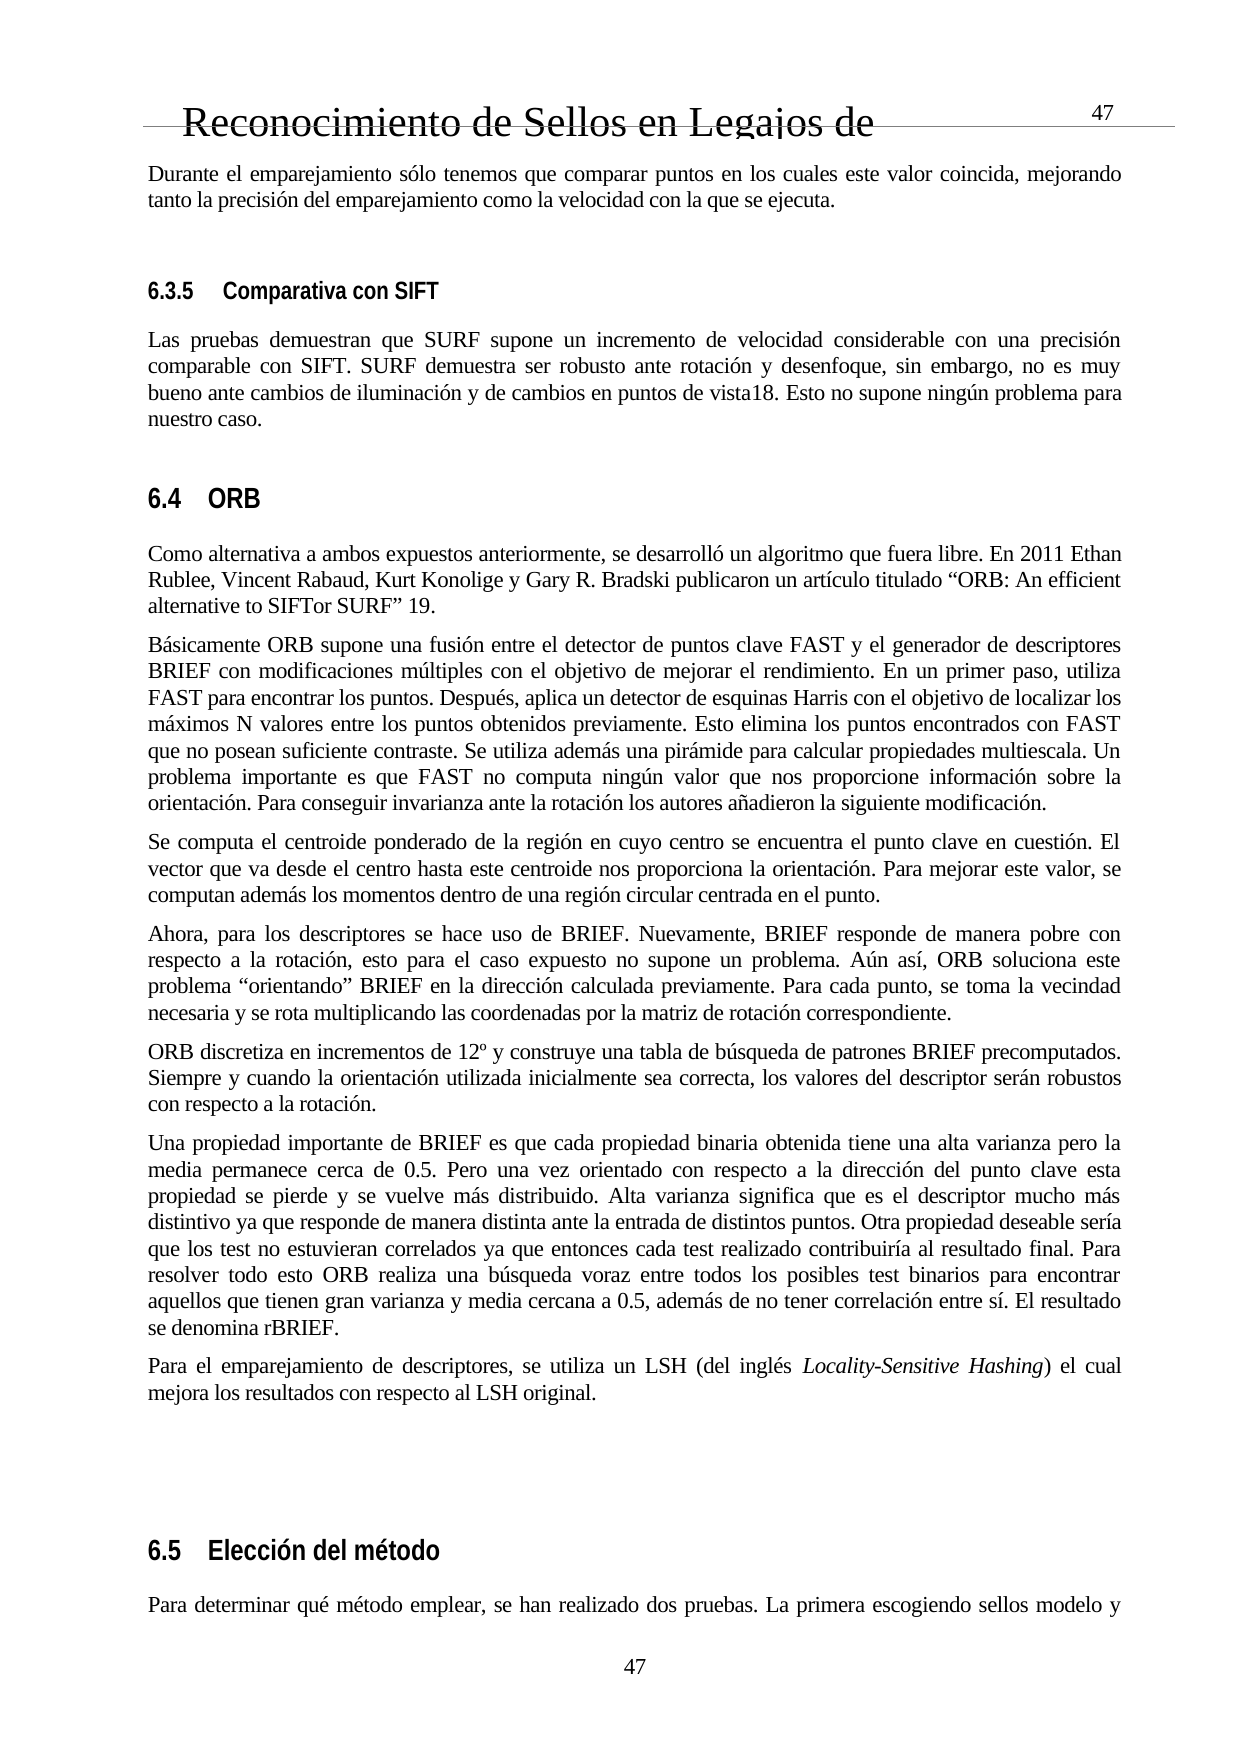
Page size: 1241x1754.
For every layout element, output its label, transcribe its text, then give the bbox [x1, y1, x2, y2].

text Ahora, para los descriptores se hace uso de BRIEF. Nuevamente, BRIEF responde de manera pobre con respecto a la rotación, esto para el caso expuesto no supone un problema. Aún así, ORB soluciona este problema “orientando” BRIEF en la dirección calculada previamente. Para cada punto, se toma la vecindad necesaria y se rota multiplicando las coordenadas por la matriz de rotación correspondiente. [148, 920, 1122, 1025]
subtitle Elección del método [148, 1533, 1122, 1566]
subtitle Comparativa con SIFT [148, 276, 1122, 305]
text Básicamente ORB supone una fusión entre el detector de puntos clave FAST y el generador de descriptores BRIEF con modificaciones múltiples con el objetivo de mejorar el rendimiento. En un primer paso, utiliza FAST para encontrar los puntos. Después, aplica un detector de esquinas Harris con el objetivo de localizar los máximos N valores entre los puntos obtenidos previamente. Esto elimina los puntos encontrados con FAST que no posean suficiente contraste. Se utiliza además una pirámide para calcular propiedades multiescala. Un problema importante es que FAST no computa ningún valor que nos proporcione información sobre la orientación. Para conseguir invarianza ante la rotación los autores añadieron la siguiente modificación. [148, 631, 1122, 816]
subtitle ORB [148, 481, 1122, 515]
text ORB discretiza en incrementos de 12º y construye una tabla de búsqueda de patrones BRIEF precomputados. Siempre y cuando la orientación utilizada inicialmente sea correcta, los valores del descriptor serán robustos con respecto a la rotación. [148, 1038, 1122, 1117]
text Como alternativa a ambos expuestos anteriormente, se desarrolló un algoritmo que fuera libre. En 2011 Ethan Rublee, Vincent Rabaud, Kurt Konolige y Gary R. Bradski publicaron un artículo titulado “ORB: An efficient alternative to SIFTor SURF” . [148, 540, 1122, 619]
text Una propiedad importante de BRIEF es que cada propiedad binaria obtenida tiene una alta varianza pero la media permanece cerca de 0.5. Pero una vez orientado con respecto a la dirección del punto clave esta propiedad se pierde y se vuelve más distribuido. Alta varianza significa que es el descriptor mucho más distintivo ya que responde de manera distinta ante la entrada de distintos puntos. Otra propiedad deseable sería que los test no estuvieran correlados ya que entonces cada test realizado contribuiría al resultado final. Para resolver todo esto ORB realiza una búsqueda voraz entre todos los posibles test binarios para encontrar aquellos que tienen gran varianza y media cercana a 0.5, además de no tener correlación entre sí. El resultado se denomina rBRIEF. [148, 1129, 1122, 1340]
text Se computa el centroide ponderado de la región en cuyo centro se encuentra el punto clave en cuestión. El vector que va desde el centro hasta este centroide nos proporciona la orientación. Para mejorar este valor, se computan además los momentos dentro de una región circular centrada en el punto. [148, 828, 1122, 907]
text Las pruebas demuestran que SURF supone un incremento de velocidad considerable con una precisión comparable con SIFT. SURF demuestra ser robusto ante rotación y desenfoque, sin embargo, no es muy bueno ante cambios de iluminación y de cambios en puntos de vista. Esto no supone ningún problema para nuestro caso. [148, 326, 1122, 431]
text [148, 160, 1122, 212]
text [148, 1591, 1122, 1618]
text Para el emparejamiento de descriptores, se utiliza un LSH (del inglés Locality-Sensitive Hashing) el cual mejora los resultados con respecto al LSH original. [148, 1353, 1122, 1405]
